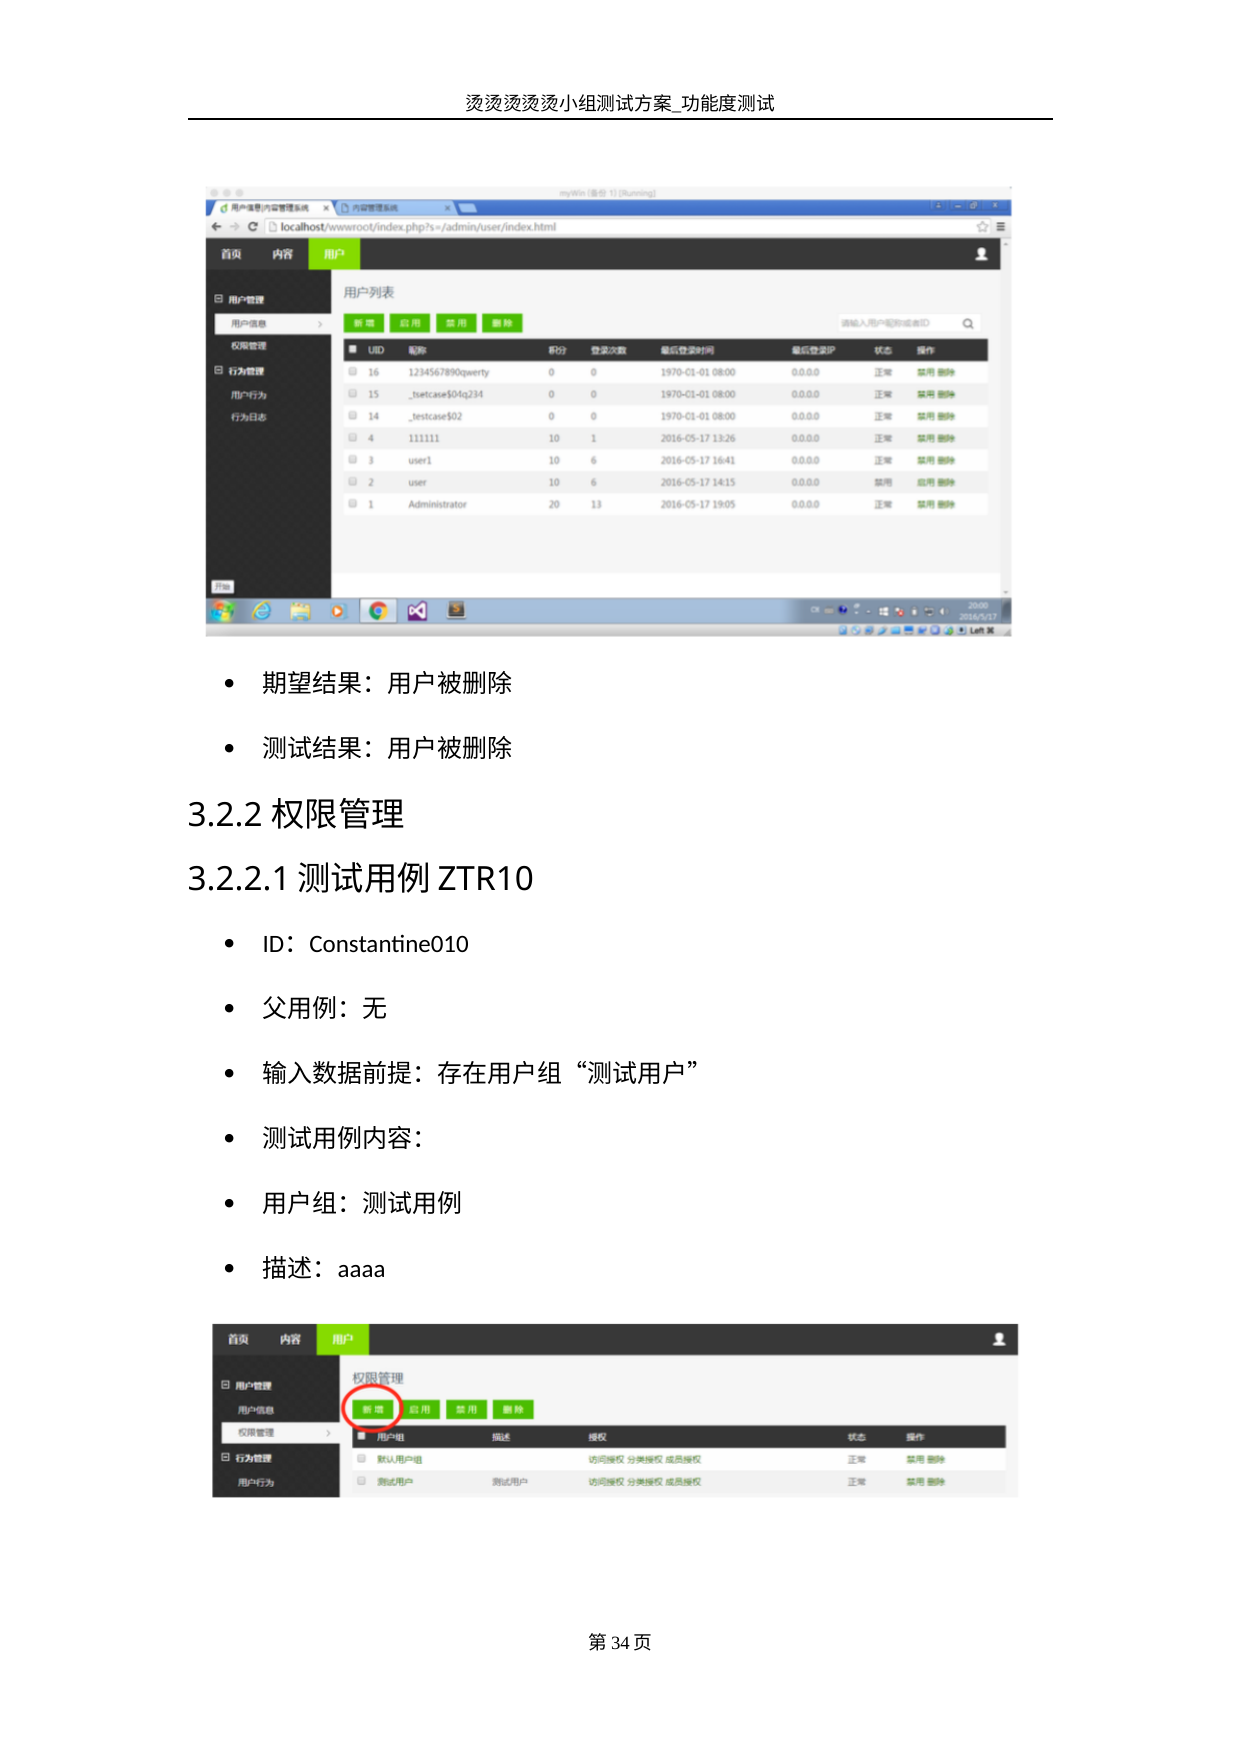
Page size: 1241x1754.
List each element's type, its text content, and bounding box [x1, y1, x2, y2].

list 期望结果：用户被删除 [225, 649, 1053, 714]
list 测试用例内容： [225, 1104, 1053, 1169]
list 测试结果：用户被删除 [225, 714, 1053, 779]
list 用户组：测试用例 [225, 1169, 1053, 1234]
picture [187, 172, 1023, 639]
list 描述：aaaa [225, 1234, 1053, 1299]
subtitle 3.2.2 权限管理 [187, 779, 1053, 844]
list 输入数据前提：存在用户组“测试用户” [225, 1039, 1053, 1104]
subtitle 3.2.2.1测试用例ZTR10 [187, 844, 1053, 909]
list 父用例：无 [225, 974, 1053, 1039]
picture [202, 1299, 1038, 1535]
list ID：Constantine010 [225, 909, 1053, 974]
